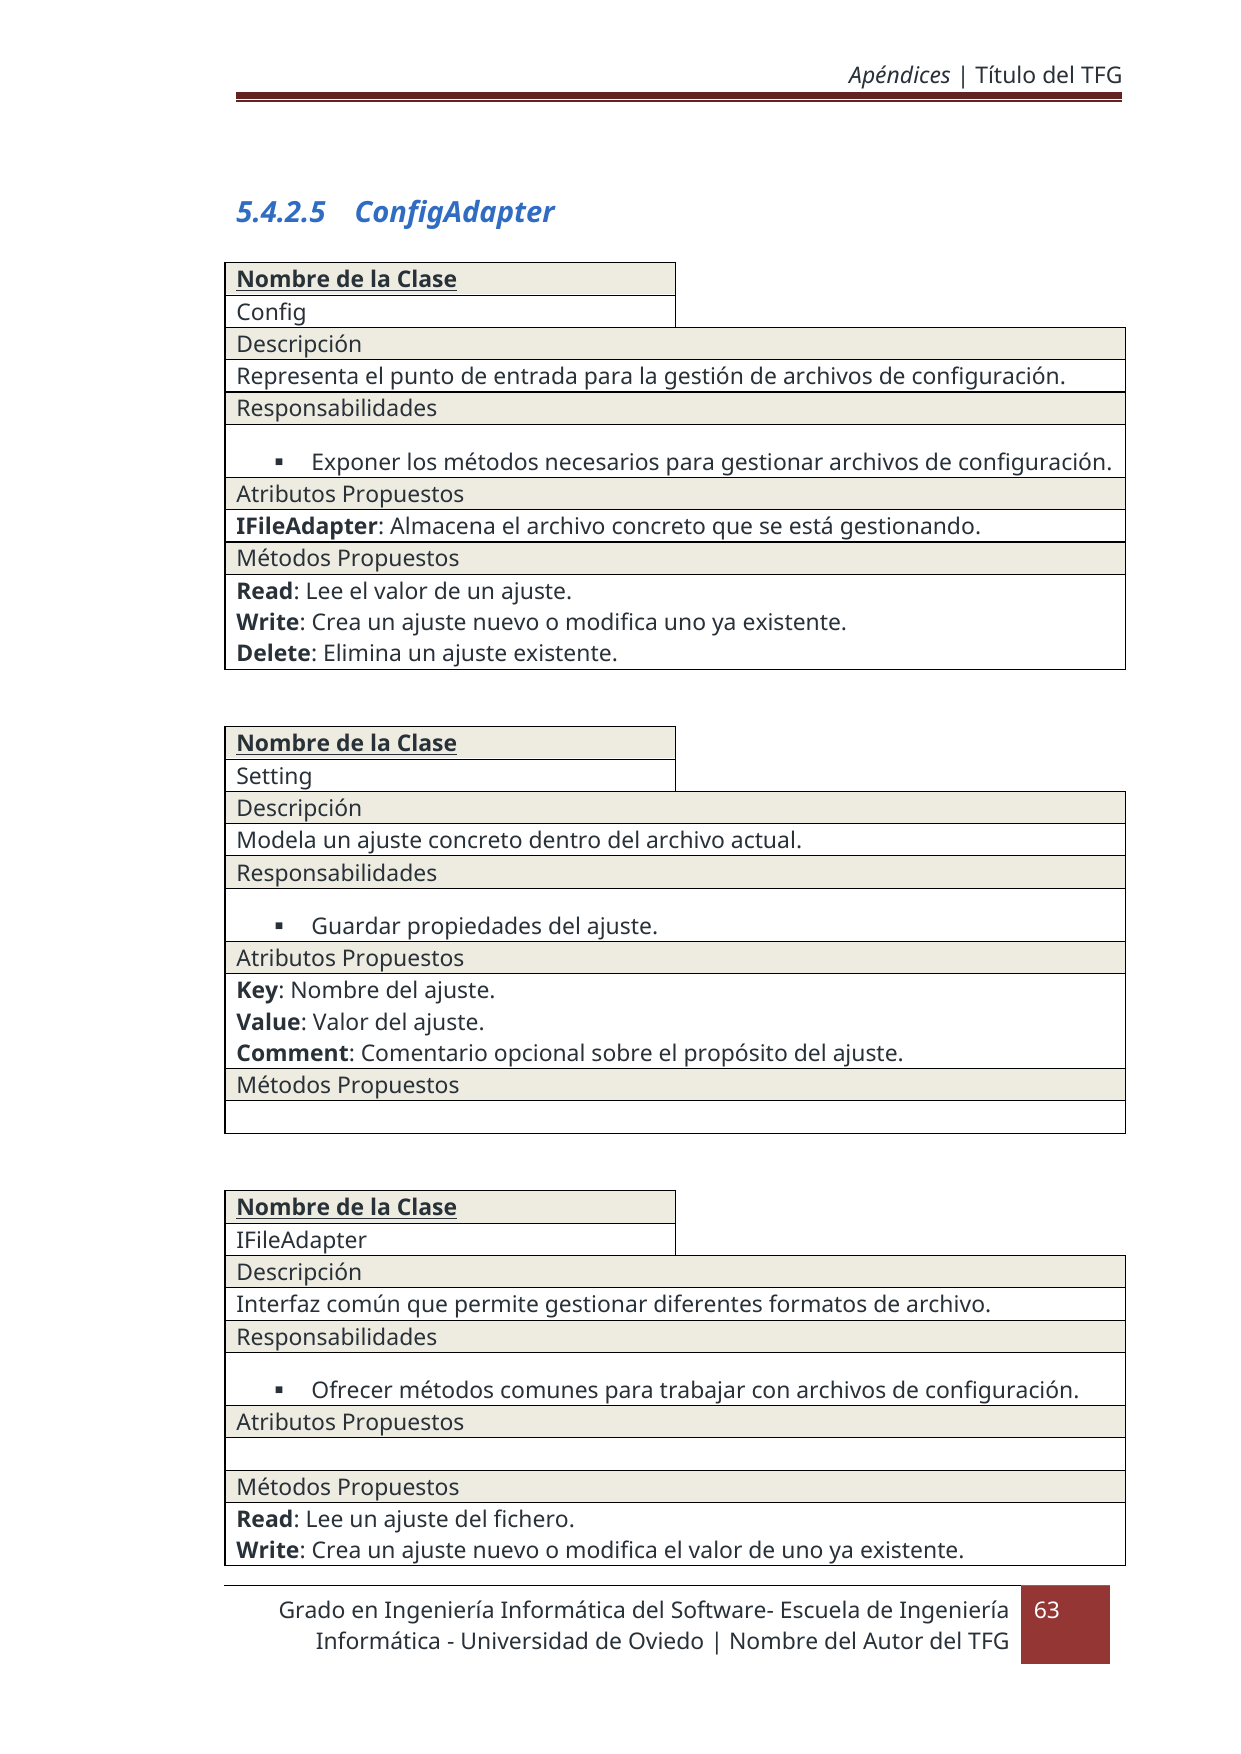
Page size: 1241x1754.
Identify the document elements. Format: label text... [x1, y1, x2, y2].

table_cell Setting [226, 760, 675, 791]
table_cell Responsabilidades [226, 1321, 1125, 1352]
table_cell Responsabilidades [226, 856, 1125, 888]
table_cell Atributos Propuestos [226, 478, 1125, 509]
table_cell Config [226, 296, 675, 327]
table_cell IFileAdapter: Almacena el archivo concreto que se está gestionando. [226, 510, 1125, 541]
table_cell [226, 1101, 1125, 1132]
table_cell Descripción [226, 328, 1125, 359]
subtitle ConfigAdapter [236, 192, 1122, 231]
table_cell Responsabilidades [226, 393, 1125, 424]
table_cell Read: Lee un ajuste del fichero. Write: Crea un ajuste nuevo o modifica el valor de uno ya existente. Delete: Elimina un ajuste existente. [226, 1503, 1125, 1565]
table_cell Read: Lee el valor de un ajuste. Write: Crea un ajuste nuevo o modifica uno ya existente. Delete: Elimina un ajuste existente. [226, 575, 1125, 668]
table_cell Métodos Propuestos [226, 1069, 1125, 1100]
table_cell Interfaz común que permite gestionar diferentes formatos de archivo. [226, 1288, 1125, 1319]
table_cell [226, 1438, 1125, 1469]
table_header Nombre de la Clase [226, 1191, 675, 1223]
table_cell Atributos Propuestos [226, 942, 1125, 973]
table_header Nombre de la Clase [226, 727, 675, 758]
table_cell Ofrecer métodos comunes para trabajar con archivos de configuración. [226, 1353, 1125, 1405]
table_cell Métodos Propuestos [226, 1471, 1125, 1502]
table_cell IFileAdapter [226, 1224, 675, 1255]
table_cell Representa el punto de entrada para la gestión de archivos de configuración. [226, 360, 1125, 391]
table_cell Atributos Propuestos [226, 1406, 1125, 1437]
table_cell Métodos Propuestos [226, 543, 1125, 574]
table_cell Descripción [226, 1256, 1125, 1287]
table_cell Exponer los métodos necesarios para gestionar archivos de configuración. [226, 425, 1125, 477]
table_cell Guardar propiedades del ajuste. [226, 889, 1125, 941]
table_header Nombre de la Clase [226, 263, 675, 294]
table_cell Key: Nombre del ajuste. Value: Valor del ajuste. Comment: Comentario opcional sobre el propósito del ajuste. [226, 974, 1125, 1068]
table_cell Modela un ajuste concreto dentro del archivo actual. [226, 824, 1125, 855]
table_cell Descripción [226, 792, 1125, 823]
